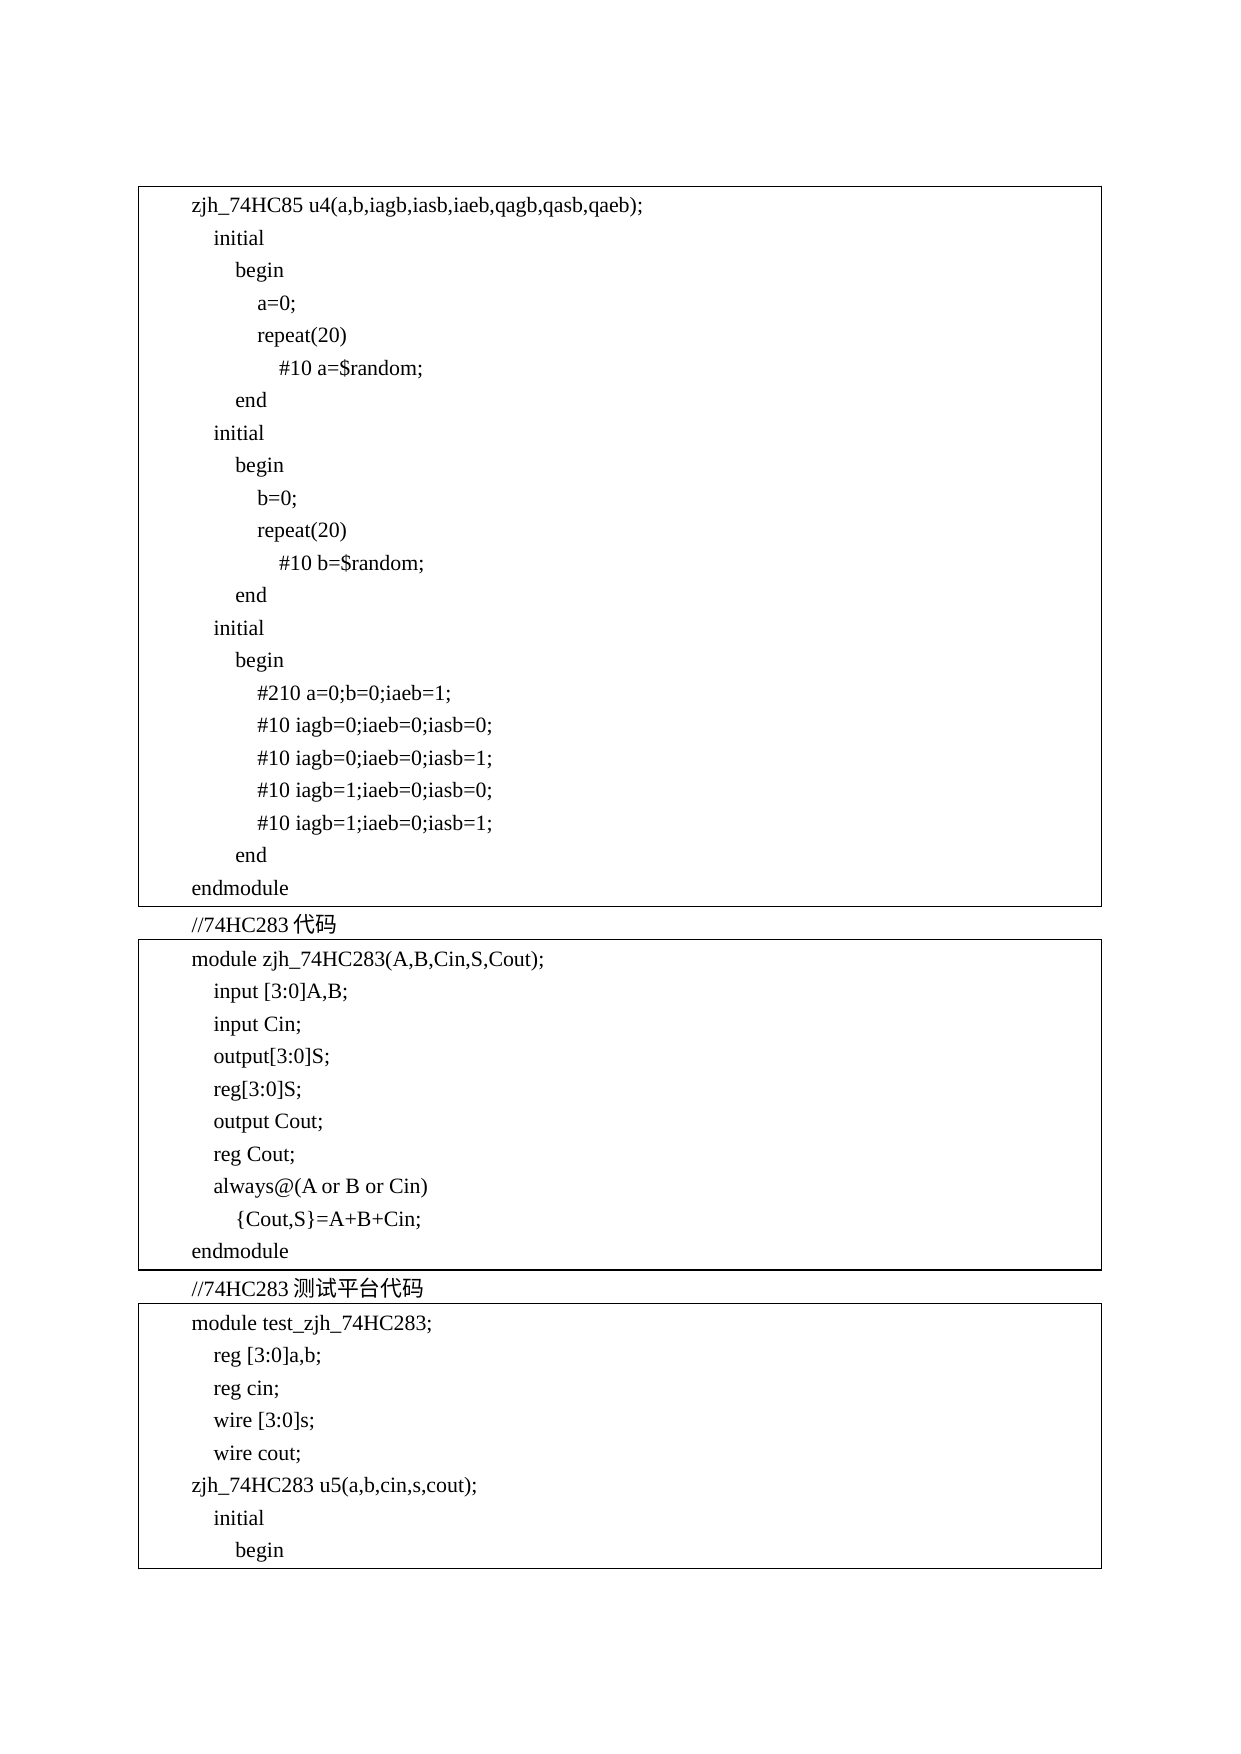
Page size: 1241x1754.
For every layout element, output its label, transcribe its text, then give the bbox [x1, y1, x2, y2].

text endmodule [139, 868, 1101, 906]
text wire cout; [148, 1436, 1092, 1469]
text module zjh_74HC283(A,B,Cin,S,Cout); [139, 940, 1101, 975]
text output Cout; [148, 1105, 1092, 1137]
text initial [148, 611, 1092, 644]
text //74HC283代码 [148, 907, 1092, 939]
text begin [148, 644, 1092, 676]
text #10 b=$random; [148, 546, 1092, 579]
text reg cin; [148, 1371, 1092, 1404]
text reg Cout; [148, 1137, 1092, 1170]
text a=0; [148, 286, 1092, 319]
text begin [148, 449, 1092, 481]
text {Cout,S}=A+B+Cin; [148, 1202, 1092, 1232]
text #210 a=0;b=0;iaeb=1; [148, 676, 1092, 709]
text end [148, 839, 1092, 868]
text //74HC283测试平台代码 [148, 1271, 1092, 1303]
text reg[3:0]S; [148, 1072, 1092, 1105]
text end [148, 384, 1092, 416]
text begin [148, 254, 1092, 286]
text #10 iagb=0;iaeb=0;iasb=1; [148, 741, 1092, 774]
text zjh_74HC85 u4(a,b,iagb,iasb,iaeb,qagb,qasb,qaeb); [139, 187, 1101, 221]
text repeat(20) [148, 319, 1092, 351]
text b=0; [148, 481, 1092, 514]
text initial [148, 416, 1092, 449]
text input Cin; [148, 1007, 1092, 1040]
text #10 a=$random; [148, 351, 1092, 384]
text endmodule [139, 1232, 1101, 1269]
text wire [3:0]s; [148, 1404, 1092, 1436]
text end [148, 579, 1092, 611]
text repeat(20) [148, 514, 1092, 546]
text always@(A or B or Cin) [148, 1170, 1092, 1202]
text module test_zjh_74HC283; [139, 1304, 1101, 1339]
text #10 iagb=1;iaeb=0;iasb=1; [148, 806, 1092, 839]
text output[3:0]S; [148, 1040, 1092, 1072]
text zjh_74HC283 u5(a,b,cin,s,cout); [148, 1469, 1092, 1501]
text input [3:0]A,B; [148, 975, 1092, 1007]
text reg [3:0]a,b; [148, 1339, 1092, 1371]
text #10 iagb=0;iaeb=0;iasb=0; [148, 709, 1092, 741]
text begin [139, 1531, 1101, 1568]
text #10 iagb=1;iaeb=0;iasb=0; [148, 774, 1092, 806]
text initial [148, 1501, 1092, 1531]
text initial [148, 221, 1092, 254]
